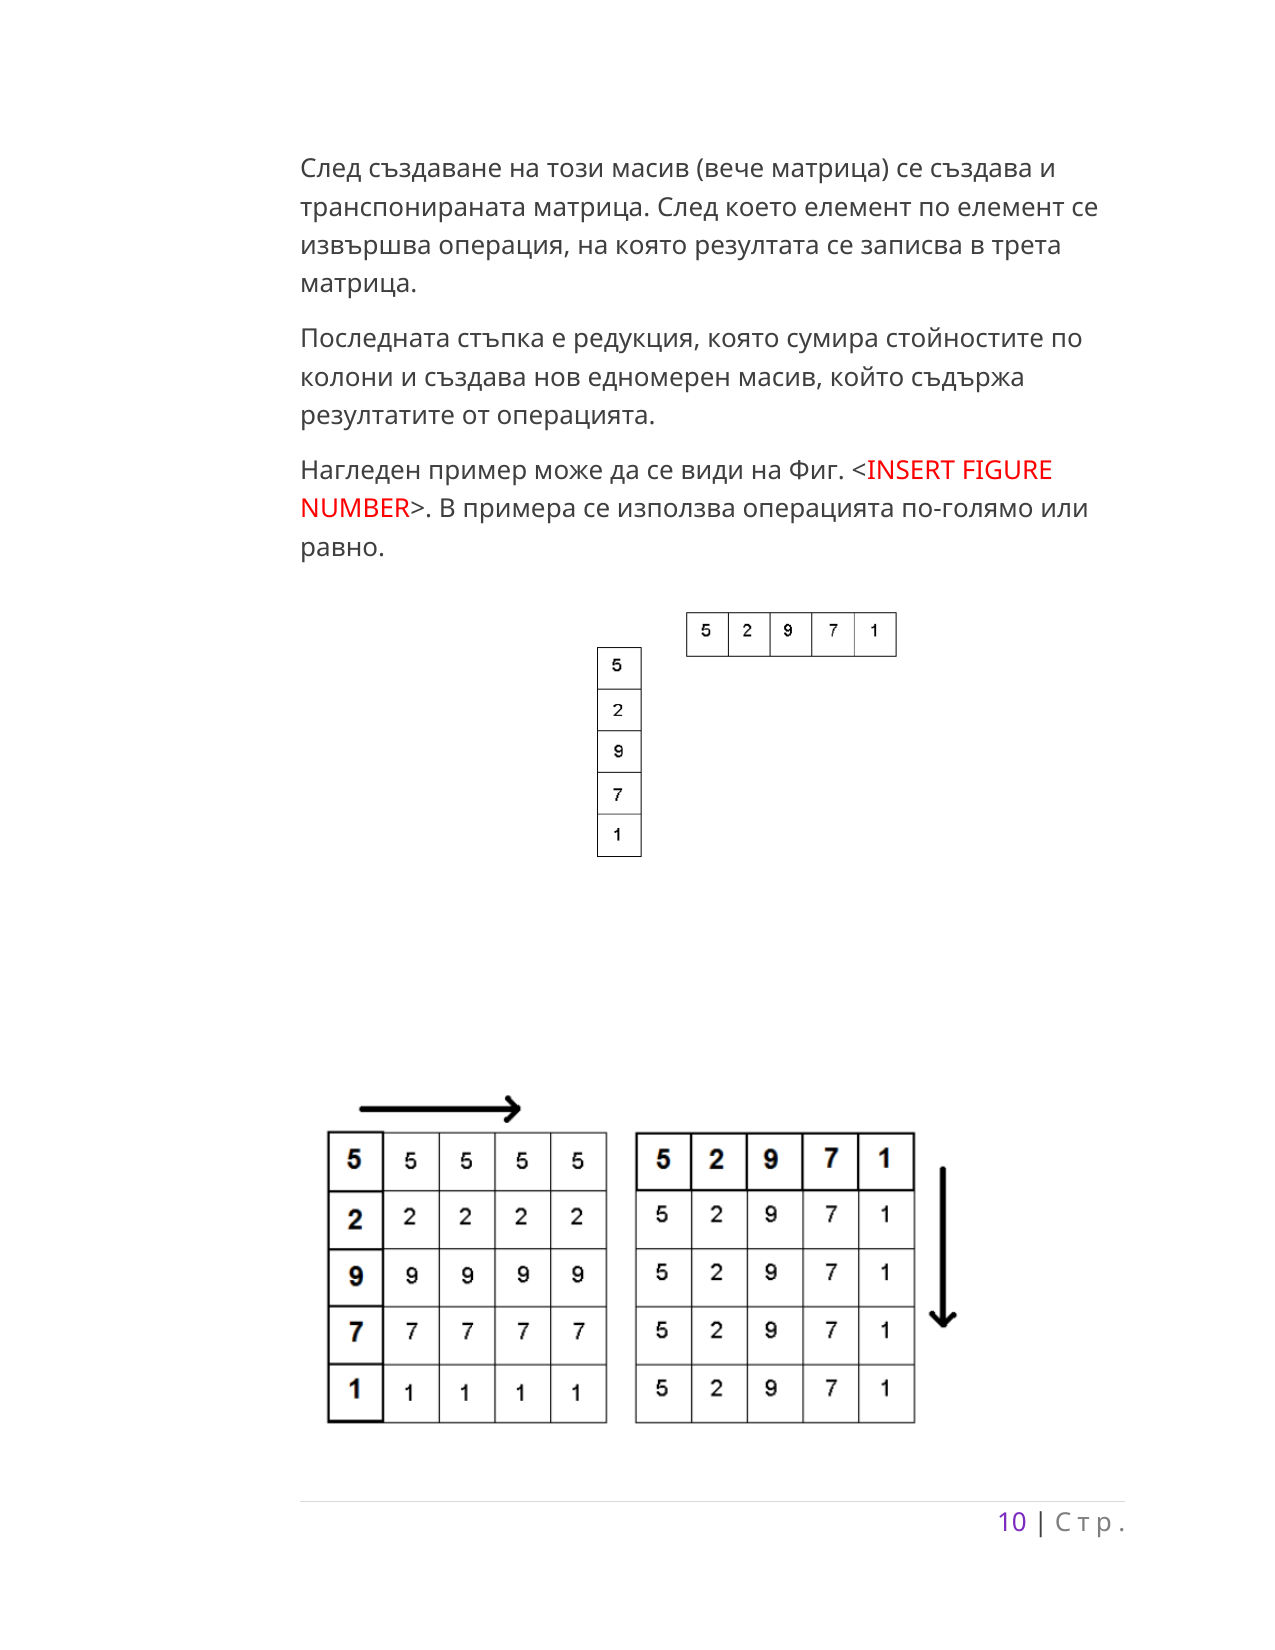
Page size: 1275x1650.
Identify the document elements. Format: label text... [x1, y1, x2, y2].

picture [287, 1078, 980, 1448]
text След създаване на този масив (вече матрица) се създава и транспонираната матрица. След което елемент по елемент се извършва операция, на която резултата се записва в трета матрица. [300, 150, 1125, 301]
text Нагледен пример може да се види на Фиг. <INSERT FIGURE NUMBER>. В примера се използва операцията по-голямо или равно. [300, 452, 1125, 564]
picture [335, 596, 1087, 923]
text Последната стъпка е редукция, която сумира стойностите по колони и създава нов едномерен масив, който съдържа резултатите от операцията. [300, 320, 1125, 432]
